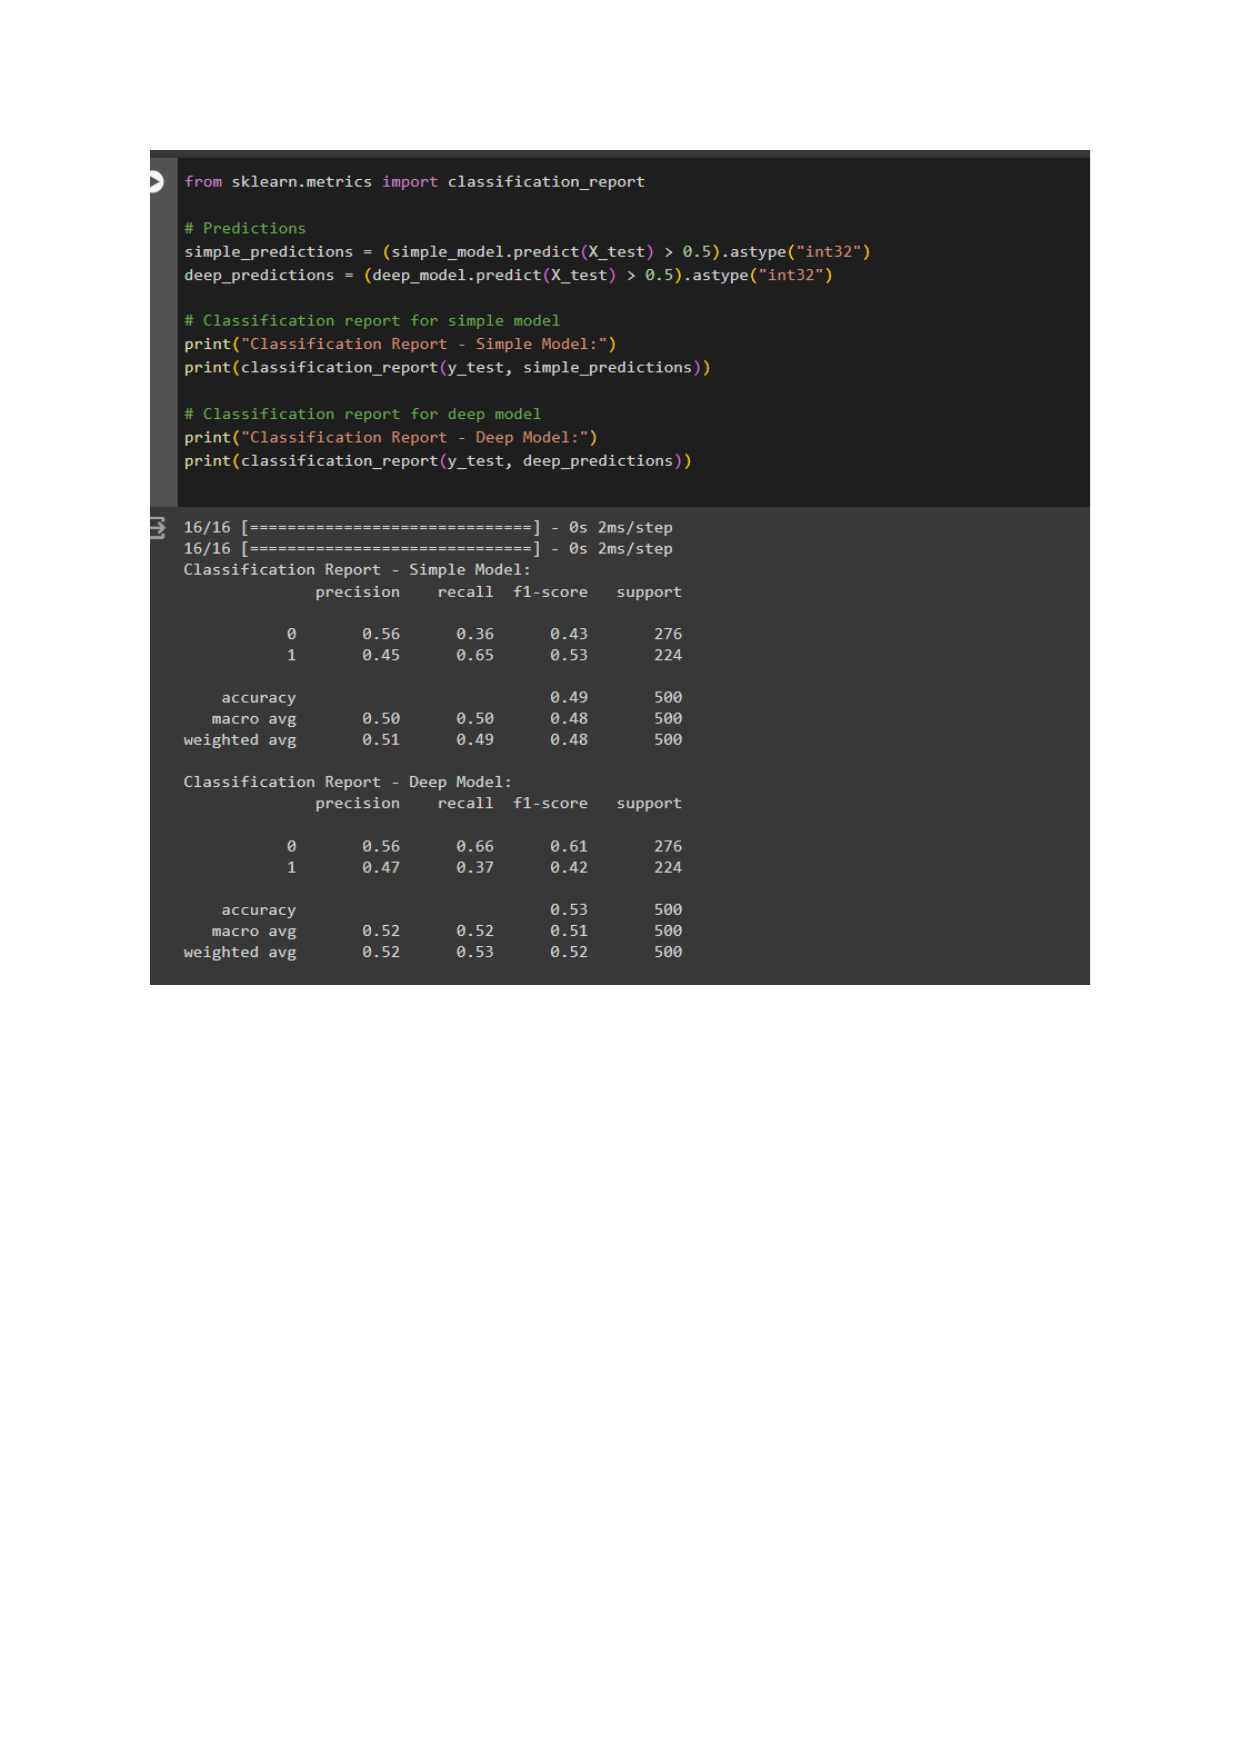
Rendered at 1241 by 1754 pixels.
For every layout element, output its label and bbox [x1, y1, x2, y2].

picture [150, 150, 1091, 985]
